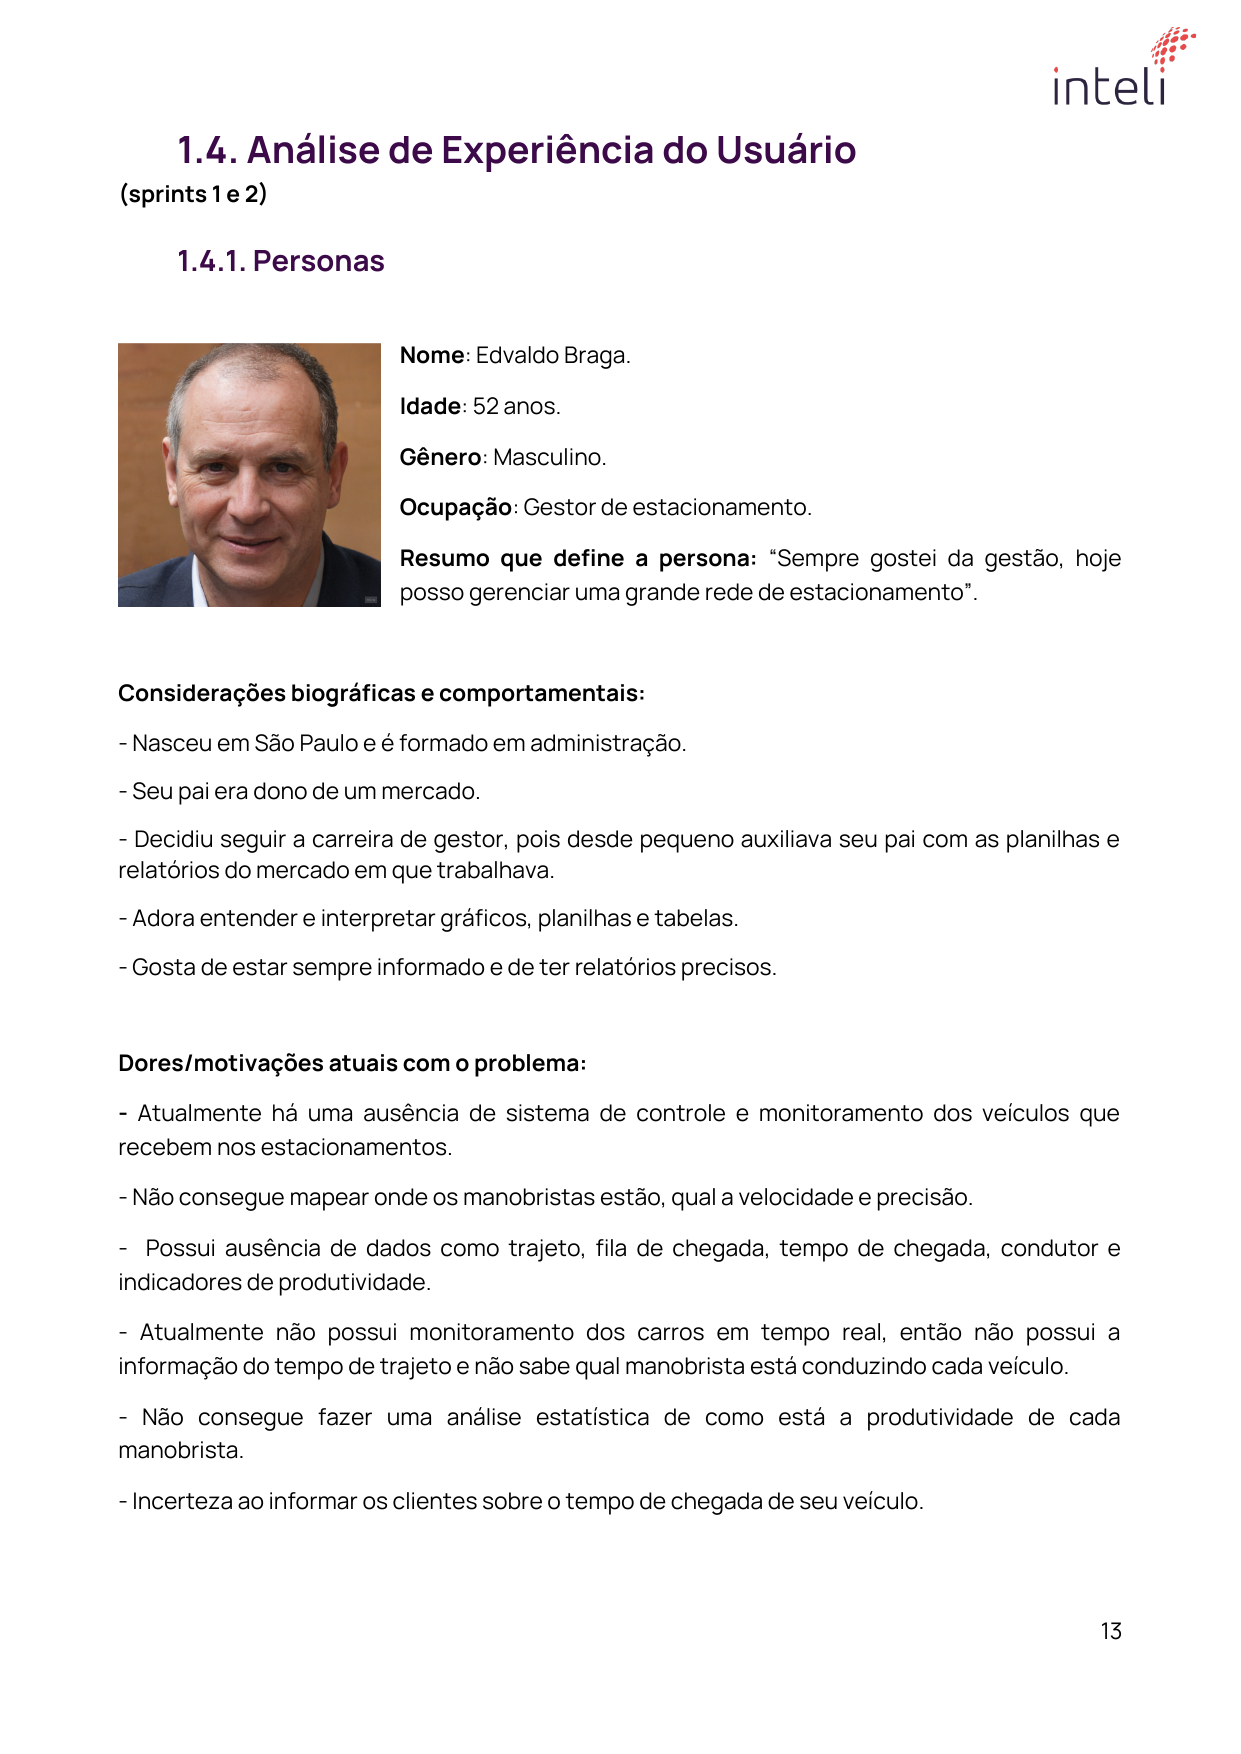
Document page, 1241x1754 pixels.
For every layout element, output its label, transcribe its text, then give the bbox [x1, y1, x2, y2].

text - Incerteza ao informar os clientes sobre o tempo de chegada de seu veículo. [118, 1485, 1122, 1516]
text - Nasceu em São Paulo e é formado em administração. [118, 727, 1122, 758]
text - Não consegue fazer uma análise estatística de como está a produtividade de cada manobrista. [118, 1401, 1122, 1466]
text - Adora entender e interpretar gráficos, planilhas e tabelas. [118, 902, 1122, 934]
text - Atualmente não possui monitoramento dos carros em tempo real, então não possui a informação do tempo de trajeto e não sabe qual manobrista está conduzindo cada veículo. [118, 1316, 1122, 1381]
text Ocupação: Gestor de estacionamento. [381, 491, 1122, 522]
text Idade: 52 anos. [381, 390, 1122, 421]
subtitle 1.4.1. Personas [118, 241, 1122, 281]
text - Possui ausência de dados como trajeto, fila de chegada, tempo de chegada, condutor e indicadores de produtividade. [118, 1232, 1122, 1297]
text - Não consegue mapear onde os manobristas estão, qual a velocidade e precisão. [118, 1181, 1122, 1213]
text - Atualmente há uma ausência de sistema de controle e monitoramento dos veículos que recebem nos estacionamentos. [118, 1097, 1122, 1162]
picture [118, 343, 381, 607]
text - Seu pai era dono de um mercado. [118, 775, 1122, 806]
picture [1054, 27, 1197, 105]
text Resumo que define a persona: “Sempre gostei da gestão, hoje posso gerenciar uma grande rede de estacionamento”. [381, 542, 1122, 607]
subtitle 1.4. Análise de Experiência do Usuário (sprints 1 e 2) [118, 124, 1122, 209]
text Gênero: Masculino. [381, 441, 1122, 472]
text Nome: Edvaldo Braga. [118, 339, 1122, 371]
text Considerações biográficas e comportamentais: [118, 676, 1122, 708]
text - Decidiu seguir a carreira de gestor, pois desde pequeno auxiliava seu pai com as planilhas e relatórios do mercado em que trabalhava. [118, 823, 1122, 886]
text Dores/motivações atuais com o problema: [118, 1046, 1122, 1078]
text - Gosta de estar sempre informado e de ter relatórios precisos. [118, 950, 1122, 982]
